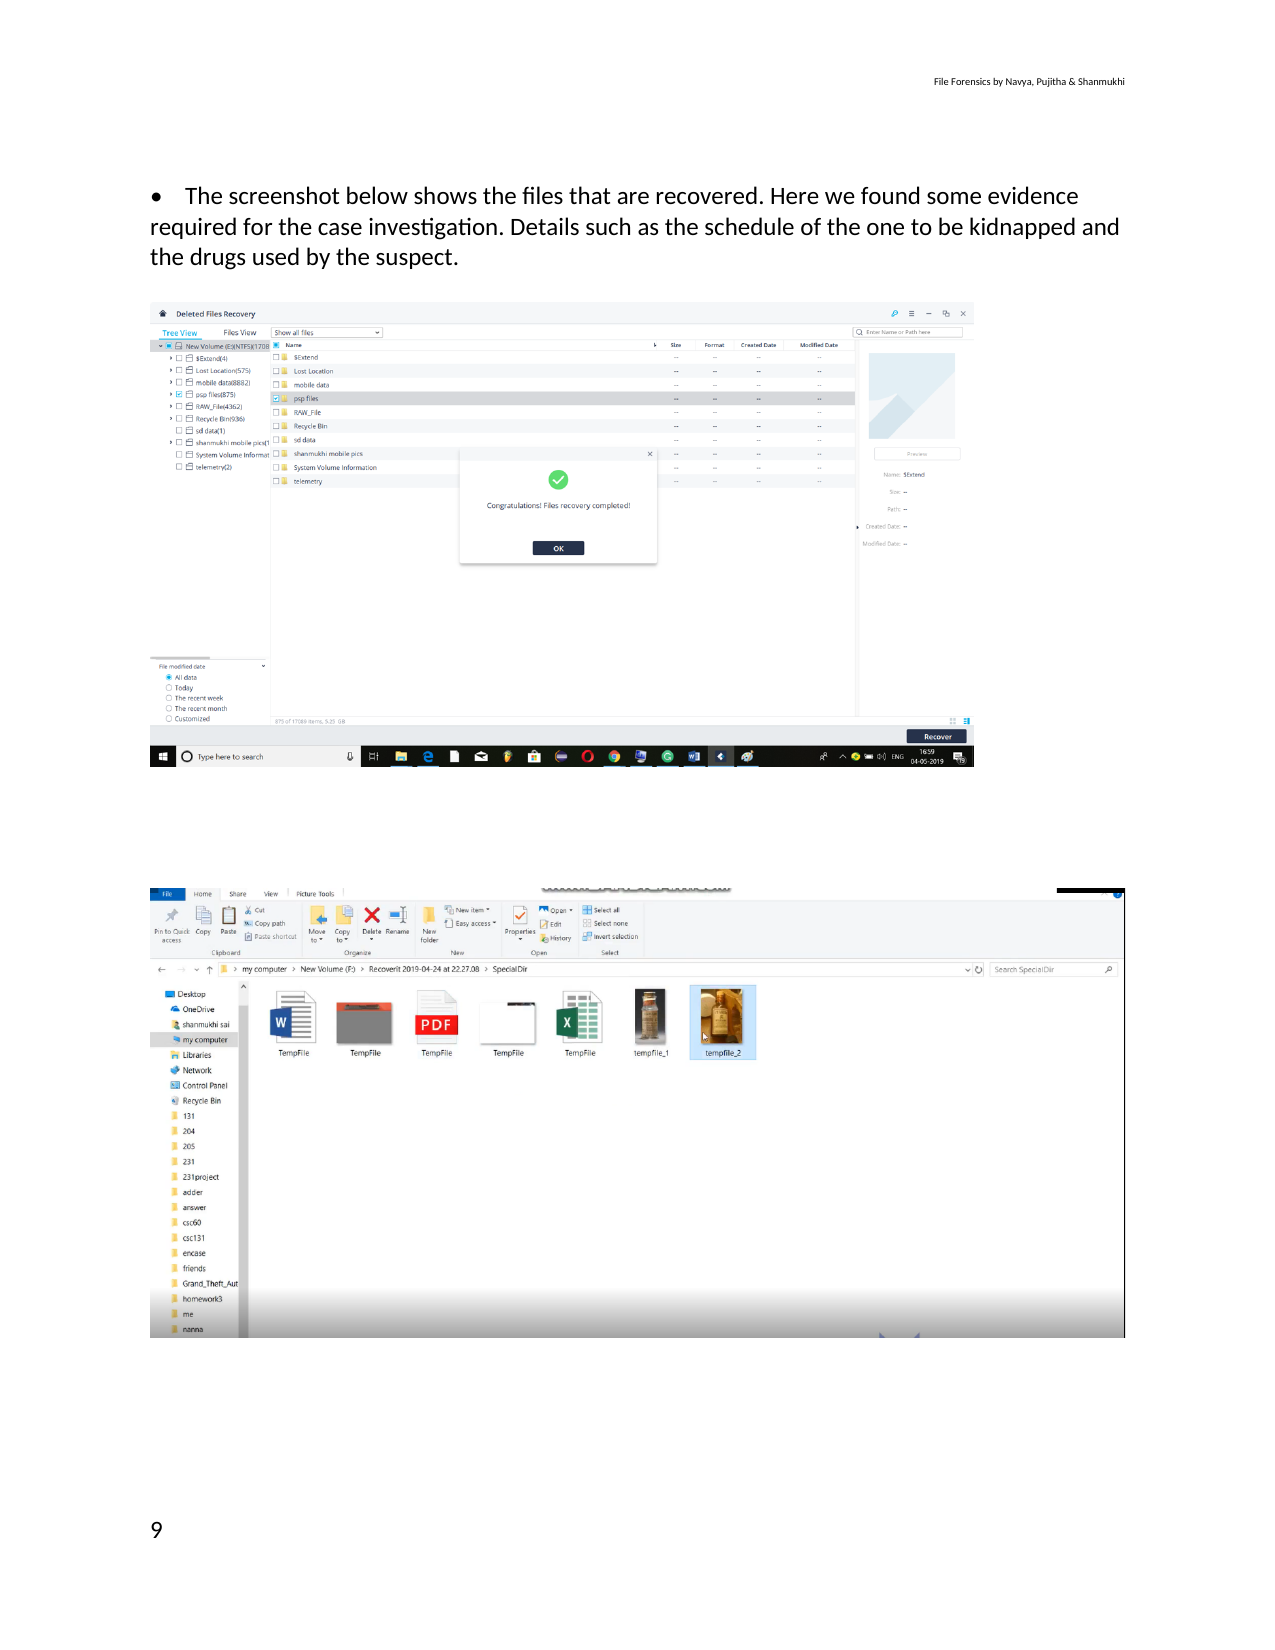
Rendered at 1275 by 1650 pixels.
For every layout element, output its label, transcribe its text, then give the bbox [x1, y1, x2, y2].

text • The screenshot below shows the files that are recovered. Here we found some evidence required for the case investigation. Details such as the schedule of the one to be kidnapped and the drugs used by the suspect. [150, 181, 1125, 272]
picture [150, 888, 1125, 1338]
picture [150, 302, 974, 767]
